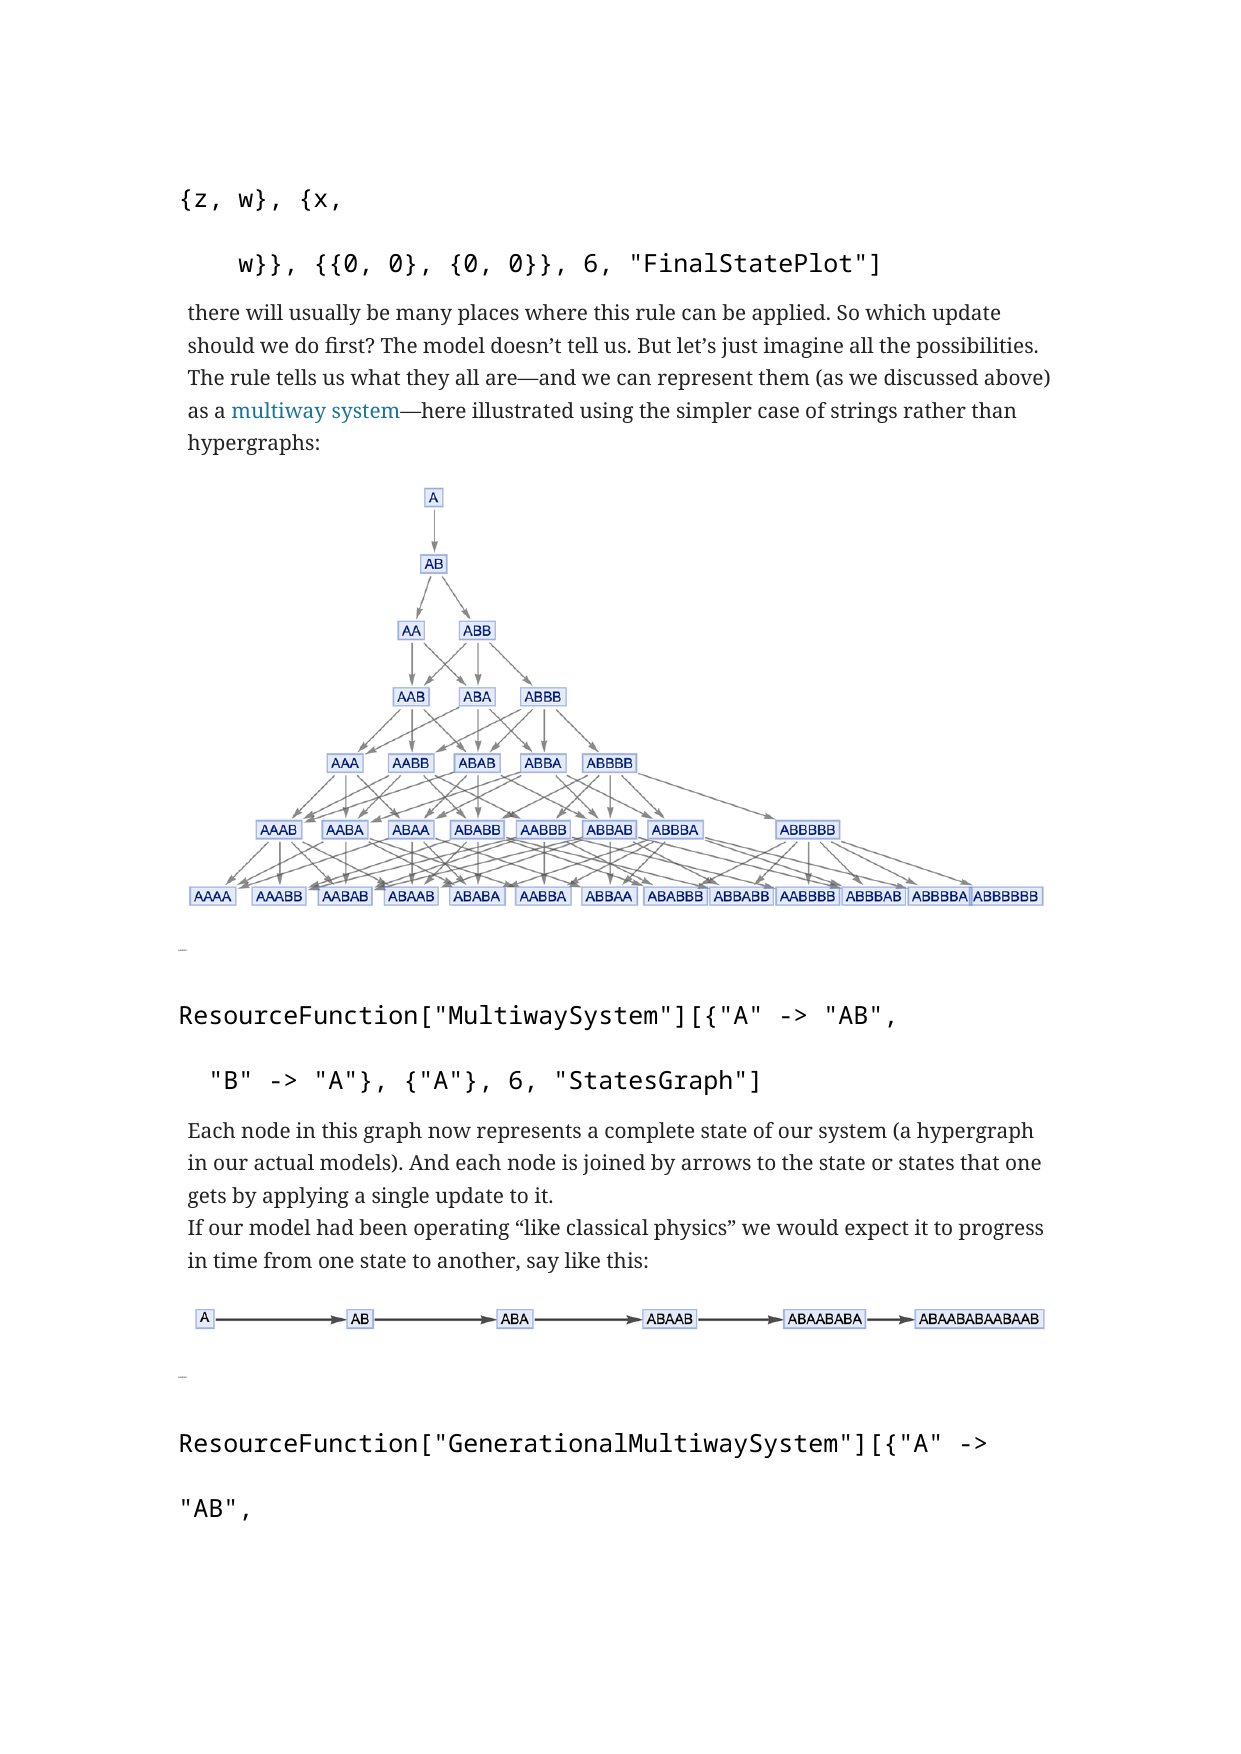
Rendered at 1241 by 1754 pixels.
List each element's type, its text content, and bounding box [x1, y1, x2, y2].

text Each node in this graph now represents a complete state of our system (a hypergraph in our actual models). And each node is joined by arrows to the state or states that one gets by applying a single update to it. [187, 1116, 1053, 1213]
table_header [172, 1278, 1053, 1543]
picture [178, 470, 1045, 913]
picture [178, 1290, 1047, 1338]
table_header &#10005 ResourceFunction["MultiwaySystem"][{"A" -> "AB", "B" -> "A"}, {"A"}, 6, "StatesGraph"] [172, 461, 1053, 1116]
text there will usually be many places where this rule can be applied. So which update should we do first? The model doesn’t tell us. But let’s just imagine all the possibilities. The rule tells us what they all are—and we can represent them (as we discussed above) as a multiway system—here illustrated using the simpler case of strings rather than hypergraphs: [187, 298, 1053, 461]
text If our model had been operating “like classical physics” we would expect it to progress in time from one state to another, say like this: [187, 1213, 1053, 1278]
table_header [172, 162, 1053, 298]
